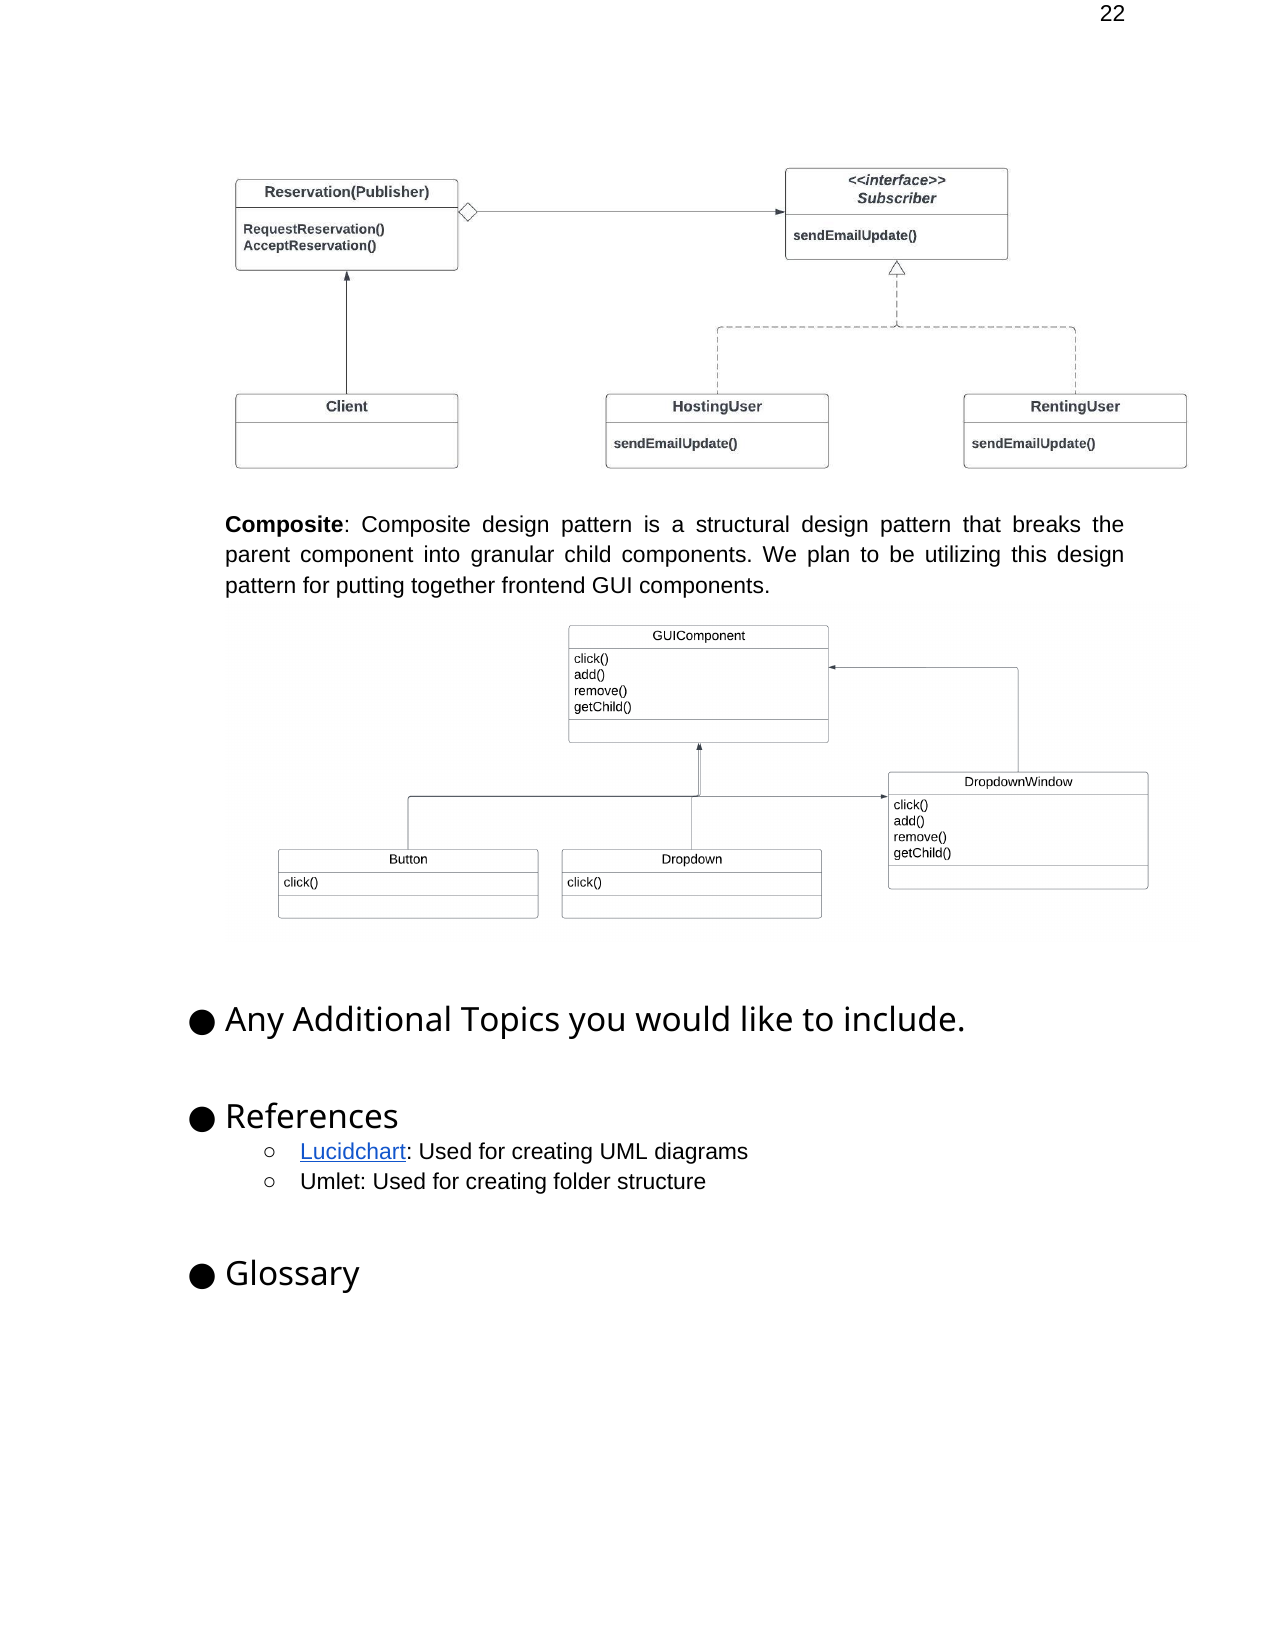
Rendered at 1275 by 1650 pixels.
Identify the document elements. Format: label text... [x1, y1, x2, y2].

list Umlet: Used for creating folder structure [262, 1168, 1125, 1195]
list Lucidchart: Used for creating UML diagrams [262, 1138, 1125, 1164]
picture [225, 601, 1200, 942]
picture [225, 150, 1200, 477]
subtitle Any Additional Topics you would like to include. [187, 996, 1125, 1042]
subtitle References [187, 1093, 1125, 1138]
text Composite: Composite design pattern is a structural design pattern that breaks the parent component into granular child components. We plan to be utilizing this design pattern for putting together frontend GUI components. [225, 511, 1125, 598]
subtitle Glossary [187, 1249, 1125, 1295]
